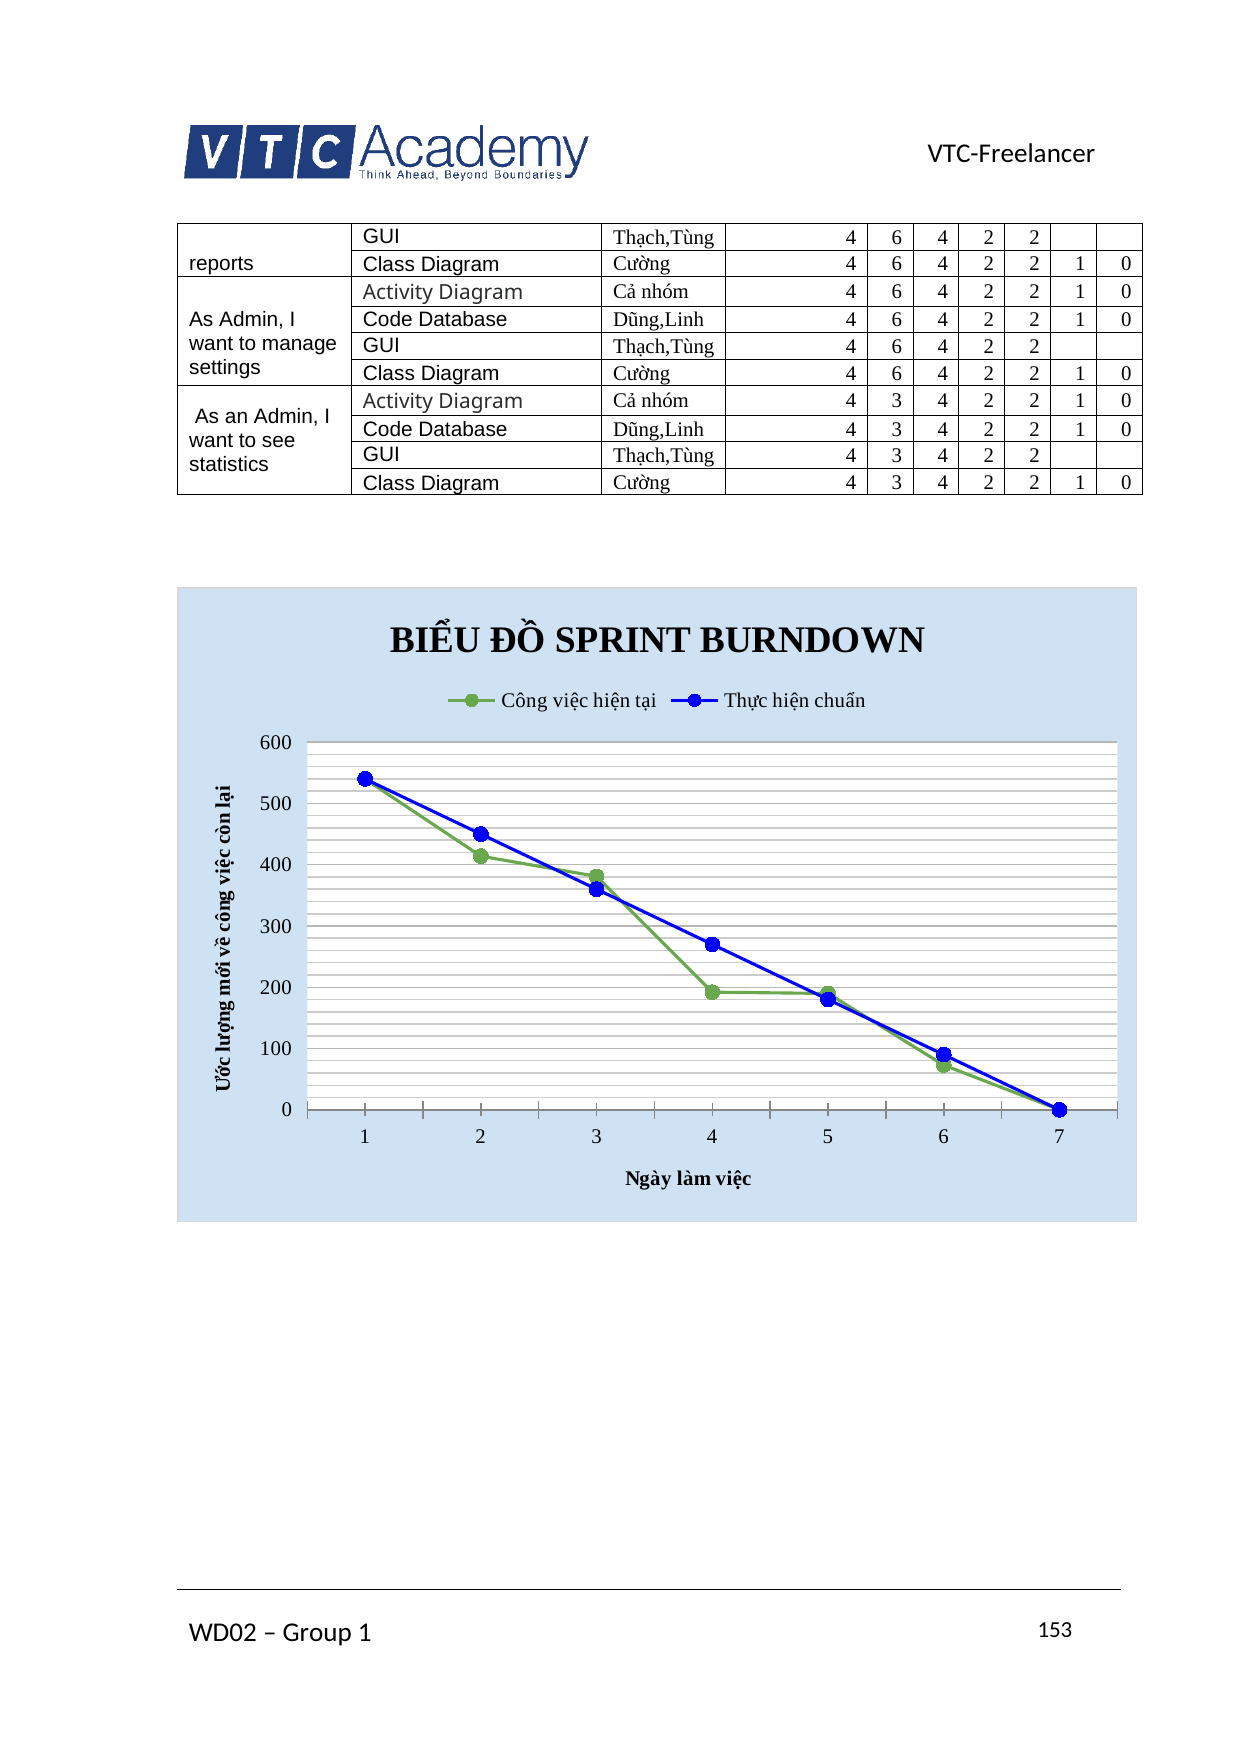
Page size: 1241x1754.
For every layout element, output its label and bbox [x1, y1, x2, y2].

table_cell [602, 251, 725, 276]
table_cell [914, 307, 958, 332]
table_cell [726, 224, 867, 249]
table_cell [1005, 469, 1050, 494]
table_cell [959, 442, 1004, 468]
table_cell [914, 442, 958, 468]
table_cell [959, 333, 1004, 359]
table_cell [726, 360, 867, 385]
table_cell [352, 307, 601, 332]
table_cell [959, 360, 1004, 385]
picture [169, 112, 603, 193]
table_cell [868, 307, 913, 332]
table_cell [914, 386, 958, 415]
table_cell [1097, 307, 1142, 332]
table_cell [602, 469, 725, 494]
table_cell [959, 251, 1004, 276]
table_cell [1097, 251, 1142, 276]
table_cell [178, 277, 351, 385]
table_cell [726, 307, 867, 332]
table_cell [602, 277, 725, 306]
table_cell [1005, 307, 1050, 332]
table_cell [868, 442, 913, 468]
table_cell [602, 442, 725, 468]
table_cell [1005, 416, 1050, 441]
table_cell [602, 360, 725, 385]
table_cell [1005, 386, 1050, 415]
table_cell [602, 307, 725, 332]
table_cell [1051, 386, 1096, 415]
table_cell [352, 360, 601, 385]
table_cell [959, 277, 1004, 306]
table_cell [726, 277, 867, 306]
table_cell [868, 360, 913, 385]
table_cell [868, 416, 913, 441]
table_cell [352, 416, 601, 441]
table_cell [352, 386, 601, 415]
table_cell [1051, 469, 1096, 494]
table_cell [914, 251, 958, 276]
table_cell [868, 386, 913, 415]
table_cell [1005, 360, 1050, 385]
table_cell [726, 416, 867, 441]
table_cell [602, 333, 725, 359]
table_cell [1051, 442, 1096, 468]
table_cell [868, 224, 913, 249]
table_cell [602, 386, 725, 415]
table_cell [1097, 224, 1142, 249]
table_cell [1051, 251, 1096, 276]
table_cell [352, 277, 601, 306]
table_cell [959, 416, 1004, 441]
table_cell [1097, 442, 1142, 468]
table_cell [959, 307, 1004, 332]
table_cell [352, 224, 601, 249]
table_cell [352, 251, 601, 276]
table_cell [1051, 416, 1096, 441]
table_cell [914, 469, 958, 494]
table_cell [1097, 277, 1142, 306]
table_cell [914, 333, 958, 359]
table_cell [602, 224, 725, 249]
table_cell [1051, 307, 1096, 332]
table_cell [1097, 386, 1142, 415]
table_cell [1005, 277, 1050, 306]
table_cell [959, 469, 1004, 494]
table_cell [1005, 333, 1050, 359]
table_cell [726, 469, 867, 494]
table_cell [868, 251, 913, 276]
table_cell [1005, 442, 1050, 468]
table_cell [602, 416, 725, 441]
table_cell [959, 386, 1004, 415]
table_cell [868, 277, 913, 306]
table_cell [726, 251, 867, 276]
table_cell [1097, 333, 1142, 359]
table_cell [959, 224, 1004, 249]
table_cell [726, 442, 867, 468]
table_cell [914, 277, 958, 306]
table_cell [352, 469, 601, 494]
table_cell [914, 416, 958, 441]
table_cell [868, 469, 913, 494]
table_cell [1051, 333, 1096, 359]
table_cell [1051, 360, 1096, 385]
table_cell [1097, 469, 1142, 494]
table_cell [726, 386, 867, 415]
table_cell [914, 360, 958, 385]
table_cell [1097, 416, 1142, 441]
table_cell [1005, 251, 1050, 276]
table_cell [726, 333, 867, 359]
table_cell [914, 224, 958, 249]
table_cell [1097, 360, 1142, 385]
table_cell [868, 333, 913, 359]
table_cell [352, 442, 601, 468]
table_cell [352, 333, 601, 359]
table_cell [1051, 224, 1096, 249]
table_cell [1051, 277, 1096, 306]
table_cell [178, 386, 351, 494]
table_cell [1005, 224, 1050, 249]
